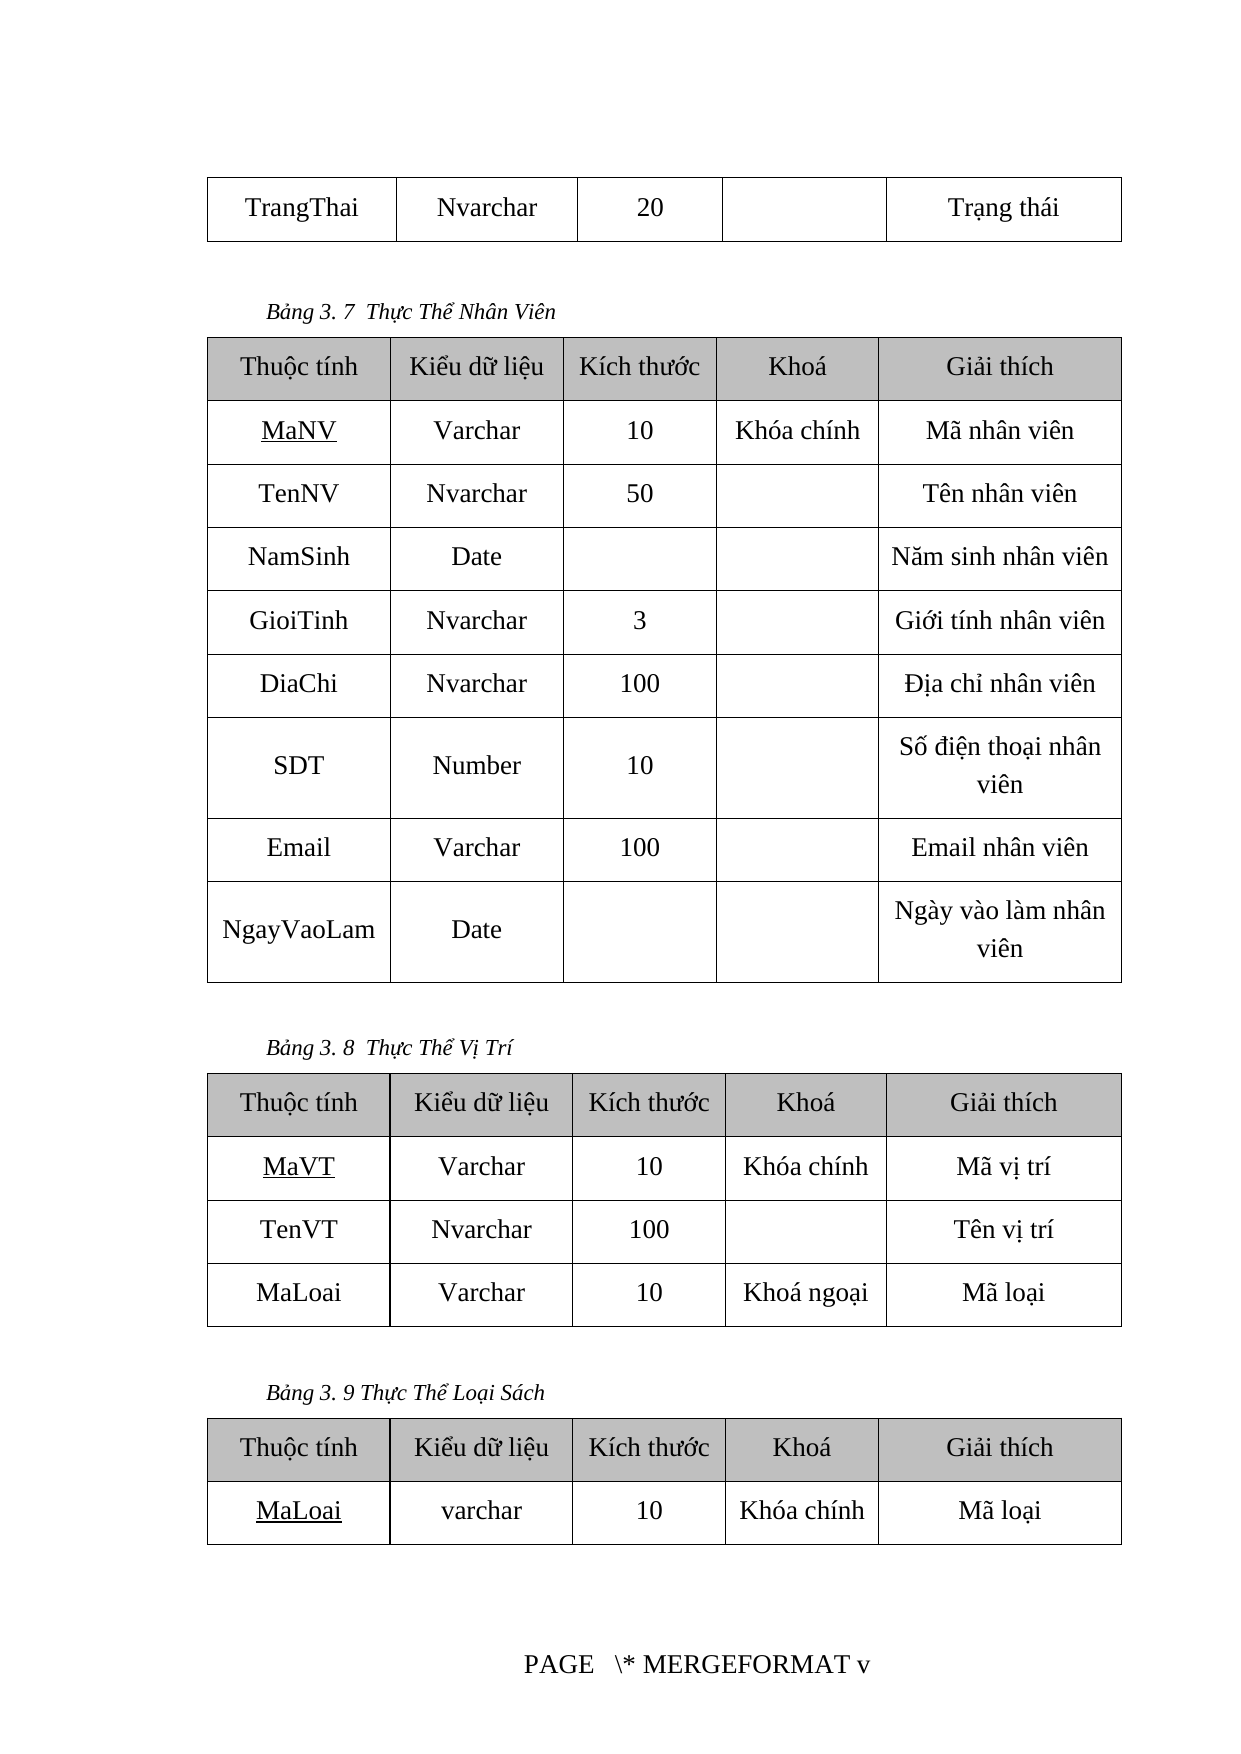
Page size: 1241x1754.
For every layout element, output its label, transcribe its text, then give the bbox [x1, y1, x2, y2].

table_cell DiaChi [208, 655, 390, 717]
table_cell [564, 882, 716, 982]
table_header Giải thích [879, 338, 1121, 400]
table_cell Địa chỉ nhân viên [879, 655, 1121, 717]
table_cell [717, 591, 878, 654]
table_header Kích thước [573, 1074, 725, 1136]
table_cell varchar [391, 1482, 572, 1544]
table_cell [717, 655, 878, 717]
table_header Thuộc tính [208, 1419, 389, 1481]
table_cell Trạng thái [887, 178, 1121, 241]
table_cell Nvarchar [391, 655, 563, 717]
table_cell GioiTinh [208, 591, 390, 654]
table_cell 10 [564, 401, 716, 464]
table_header Giải thích [879, 1419, 1121, 1481]
table_cell Tên nhân viên [879, 465, 1121, 527]
table_cell Email nhân viên [879, 819, 1121, 881]
table_header Kiểu dữ liệu [391, 338, 563, 400]
table_cell [717, 882, 878, 982]
table_cell NamSinh [208, 528, 390, 590]
table_cell Email [208, 819, 390, 881]
table_cell Tên vị trí [887, 1201, 1121, 1263]
table_header Khoá [726, 1419, 878, 1481]
table_cell Giới tính nhân viên [879, 591, 1121, 654]
table_cell Khóa chính [726, 1137, 886, 1199]
table_cell [723, 178, 886, 241]
table_header Thuộc tính [208, 1074, 389, 1136]
table_cell Mã loại [879, 1482, 1121, 1544]
table_cell Khóa chính [717, 401, 878, 464]
table_cell Varchar [391, 401, 563, 464]
table_cell TrangThai [208, 178, 396, 241]
table_cell [717, 528, 878, 590]
table_cell 10 [573, 1482, 725, 1544]
table_header Kích thước [573, 1419, 725, 1481]
table_cell Date [391, 882, 563, 982]
table_cell [717, 718, 878, 818]
table_cell Mã loại [887, 1264, 1121, 1326]
table_cell 100 [573, 1201, 725, 1263]
table_cell 10 [573, 1264, 725, 1326]
table_cell Varchar [391, 1137, 572, 1199]
table_cell SDT [208, 718, 390, 818]
table_cell MaNV [208, 401, 390, 464]
table_cell Mã nhân viên [879, 401, 1121, 464]
table_cell Nvarchar [397, 178, 577, 241]
table_cell MaLoai [208, 1482, 389, 1544]
table_cell TenVT [208, 1201, 389, 1263]
table_header Khoá [726, 1074, 886, 1136]
table_cell 100 [564, 655, 716, 717]
text Bảng 3. 8 Thực Thể Vị Trí [207, 1034, 1122, 1060]
table_header Thuộc tính [208, 338, 390, 400]
table_cell Varchar [391, 819, 563, 881]
text Bảng 3. 7 Thực Thể Nhân Viên [207, 298, 1122, 324]
table_cell Khoá ngoại [726, 1264, 886, 1326]
table_cell Khóa chính [726, 1482, 878, 1544]
table_cell Date [391, 528, 563, 590]
table_cell Số điện thoại nhân viên [879, 718, 1121, 818]
table_cell Năm sinh nhân viên [879, 528, 1121, 590]
table_cell Nvarchar [391, 465, 563, 527]
table_header Khoá [717, 338, 878, 400]
table_header Kích thước [564, 338, 716, 400]
table_cell [726, 1201, 886, 1263]
table_cell 3 [564, 591, 716, 654]
table_cell [564, 528, 716, 590]
table_cell 10 [573, 1137, 725, 1199]
table_cell Mã vị trí [887, 1137, 1121, 1199]
table_cell 10 [564, 718, 716, 818]
text Bảng 3. 9 Thực Thể Loại Sách [207, 1378, 1122, 1405]
table_cell 20 [578, 178, 722, 241]
table_cell Nvarchar [391, 591, 563, 654]
table_header Kiểu dữ liệu [391, 1419, 572, 1481]
table_cell Number [391, 718, 563, 818]
table_cell Ngày vào làm nhân viên [879, 882, 1121, 982]
table_cell 50 [564, 465, 716, 527]
table_cell MaLoai [208, 1264, 389, 1326]
table_cell 100 [564, 819, 716, 881]
table_cell Nvarchar [391, 1201, 572, 1263]
table_cell NgayVaoLam [208, 882, 390, 982]
table_header Kiểu dữ liệu [391, 1074, 572, 1136]
table_header Giải thích [887, 1074, 1121, 1136]
table_cell [717, 819, 878, 881]
table_cell MaVT [208, 1137, 389, 1199]
table_cell Varchar [391, 1264, 572, 1326]
table_cell TenNV [208, 465, 390, 527]
table_cell [717, 465, 878, 527]
